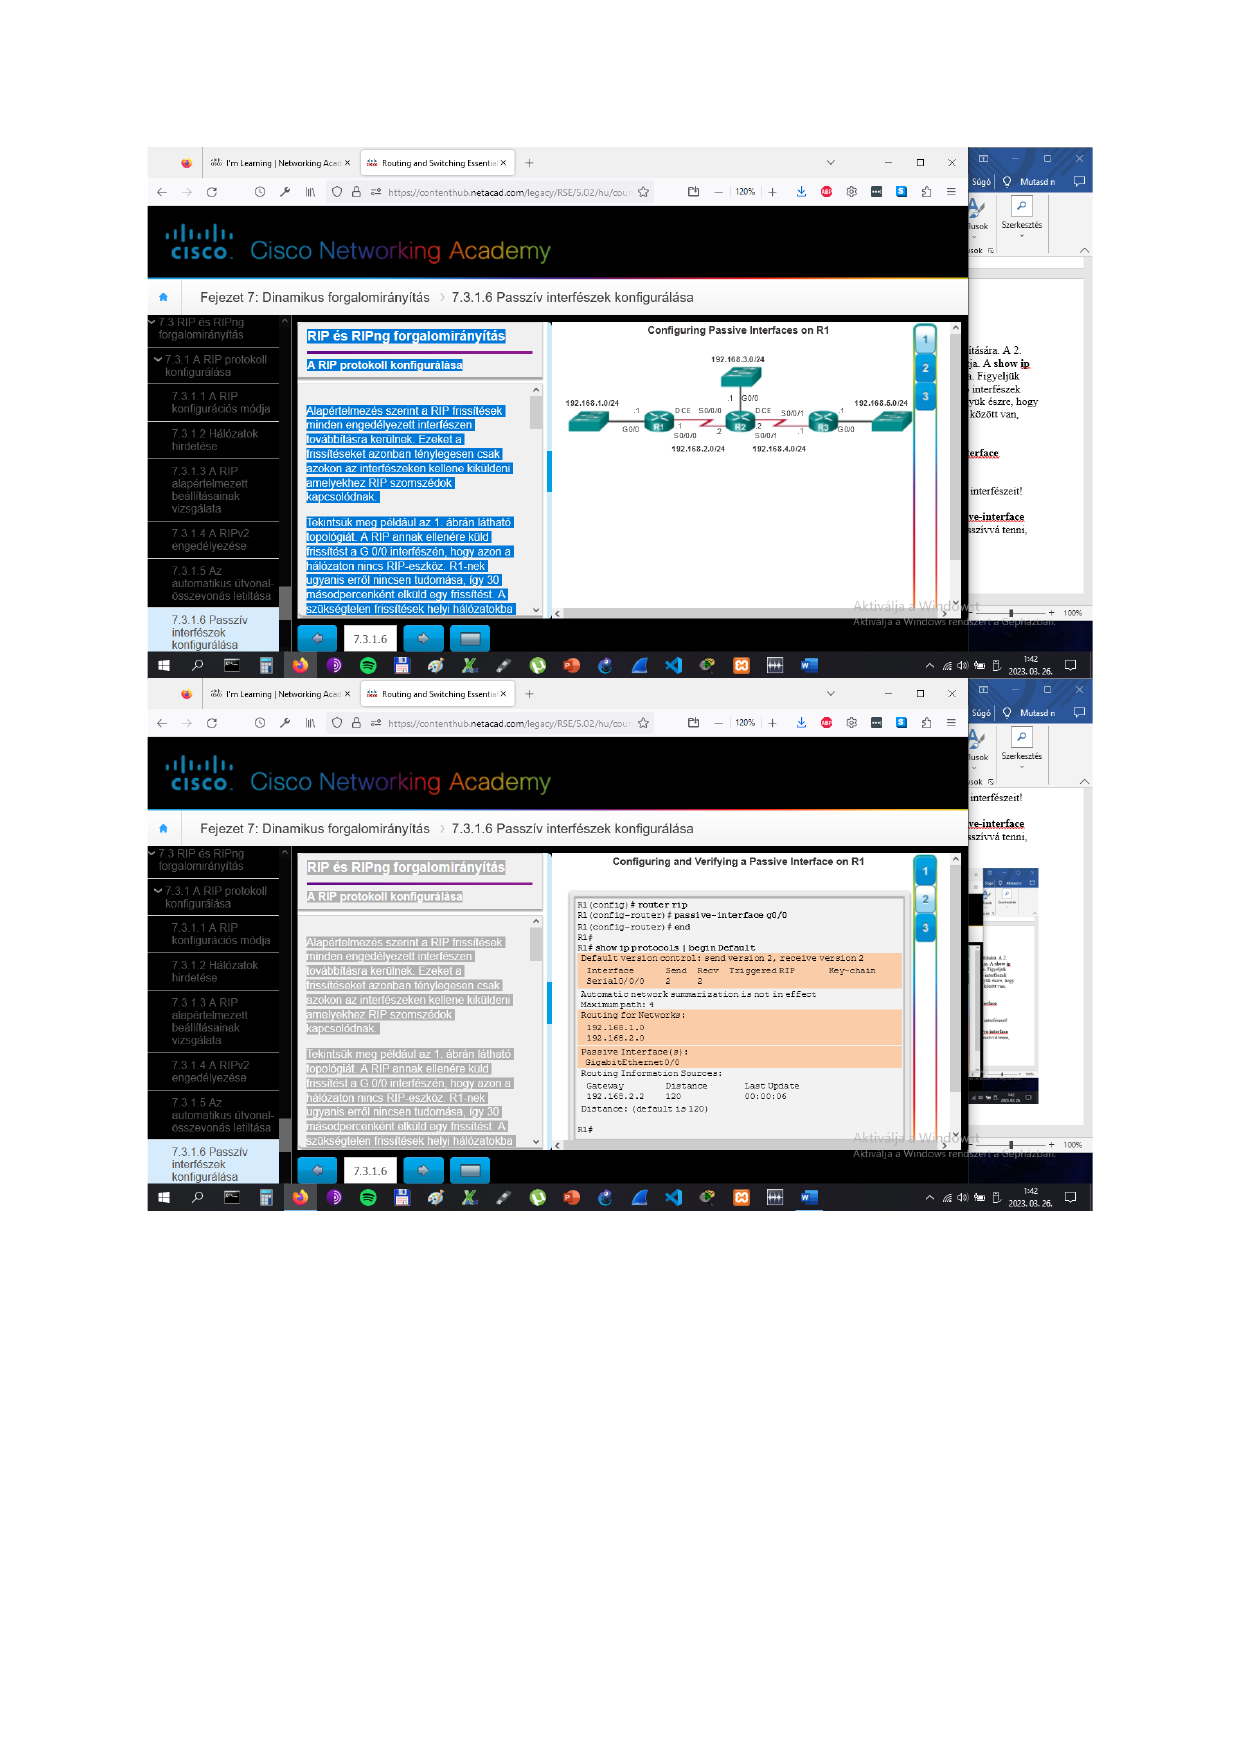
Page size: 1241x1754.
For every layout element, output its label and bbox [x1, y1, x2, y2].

picture [147, 147, 1093, 1211]
